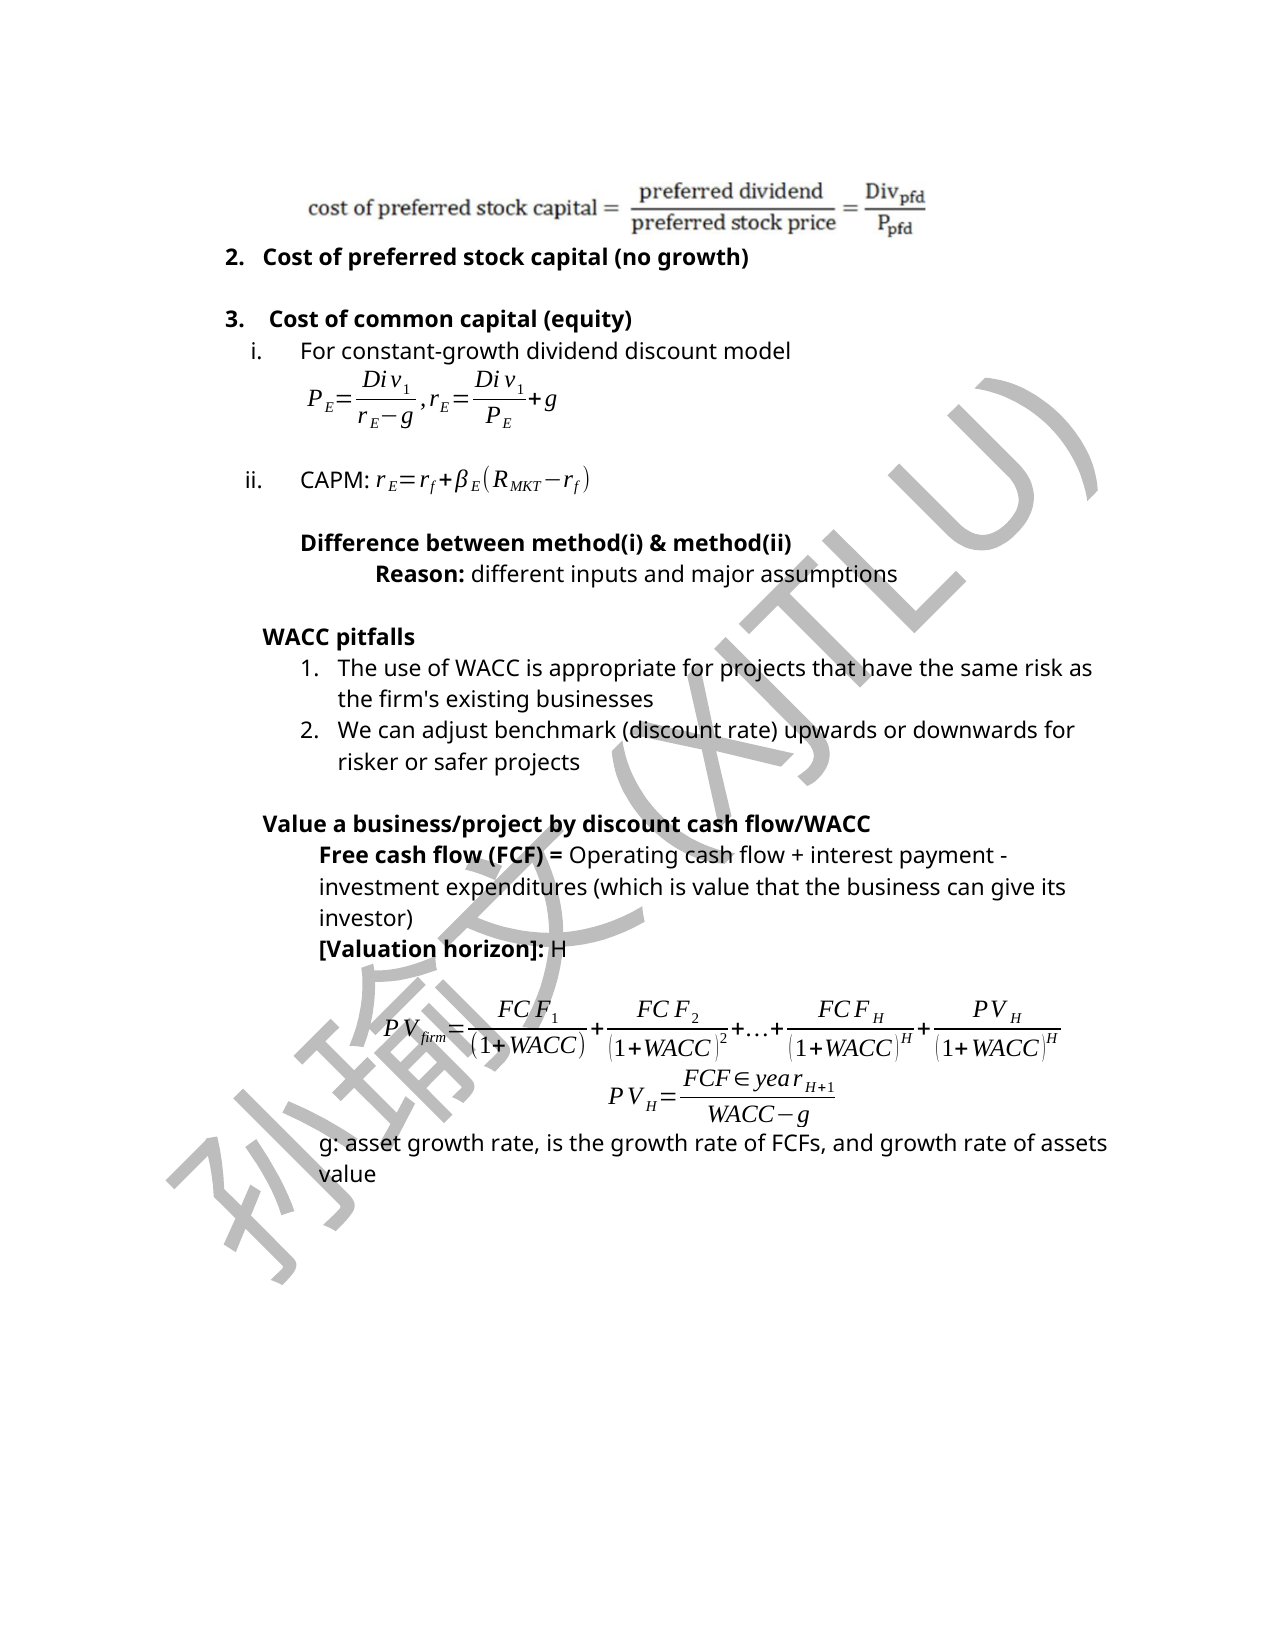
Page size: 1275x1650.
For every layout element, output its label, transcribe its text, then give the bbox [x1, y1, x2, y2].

list The use of WACC is appropriate for projects that have the same risk as the firm's existing businesses [300, 652, 1125, 714]
text Free cash flow (FCF) = Operating cash flow + interest payment - investment expenditures (which is value that the business can give its investor) [319, 839, 1125, 933]
list We can adjust benchmark (discount rate) upwards or downwards for risker or safer projects [300, 714, 1125, 777]
text g: asset growth rate, is the growth rate of FCFs, and growth rate of assets value [319, 1127, 1125, 1189]
text Reason: different inputs and major assumptions [300, 558, 1125, 589]
text Difference between method(i) & method(ii) [225, 527, 1125, 558]
list Cost of common capital (equity) [225, 303, 1125, 335]
text [Valuation horizon]: H [319, 933, 1125, 964]
picture [305, 177, 929, 241]
text Value a business/project by discount cash flow/WACC [262, 808, 1125, 839]
list For constant-growth dividend discount model [262, 335, 1125, 366]
list CAPM: [262, 463, 1125, 496]
text WACC pitfalls [262, 621, 1125, 652]
